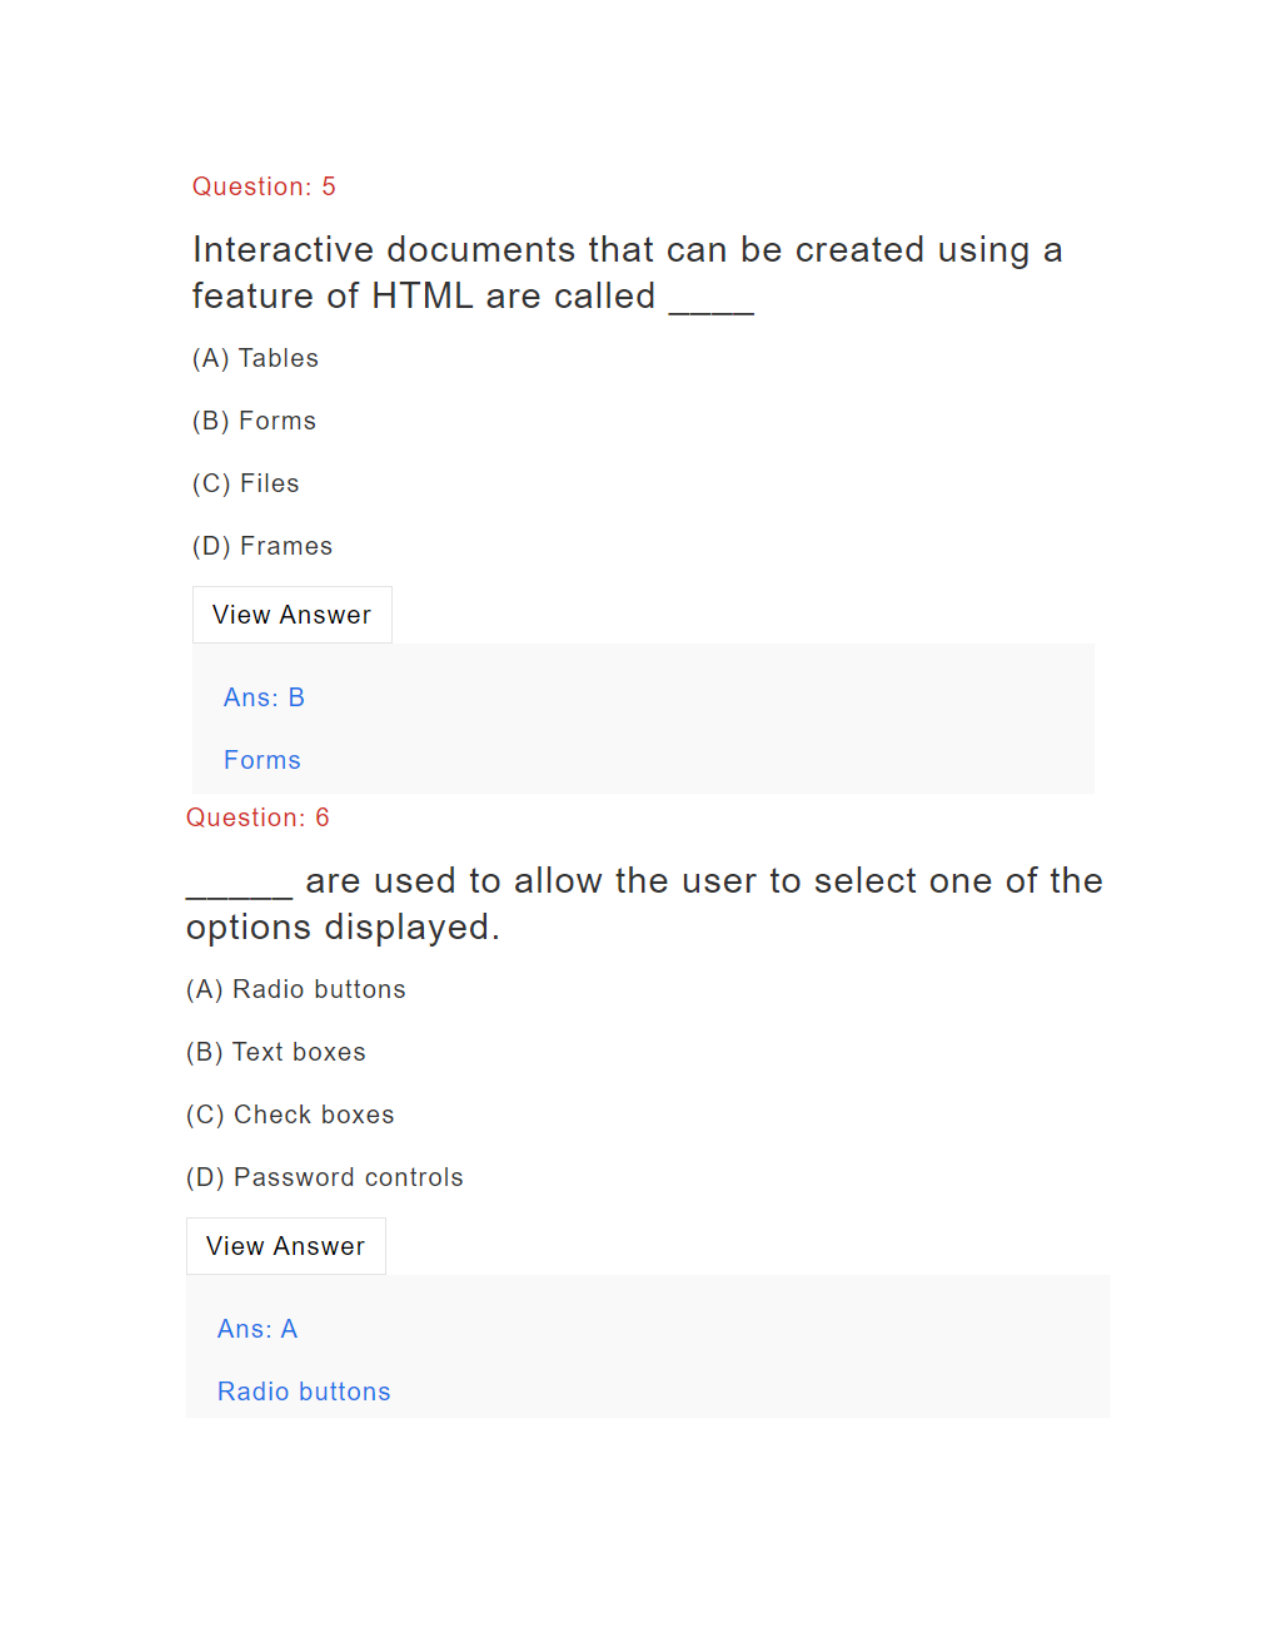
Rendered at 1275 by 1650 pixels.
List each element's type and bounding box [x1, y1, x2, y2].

picture [180, 150, 1095, 794]
picture [165, 796, 1111, 1418]
